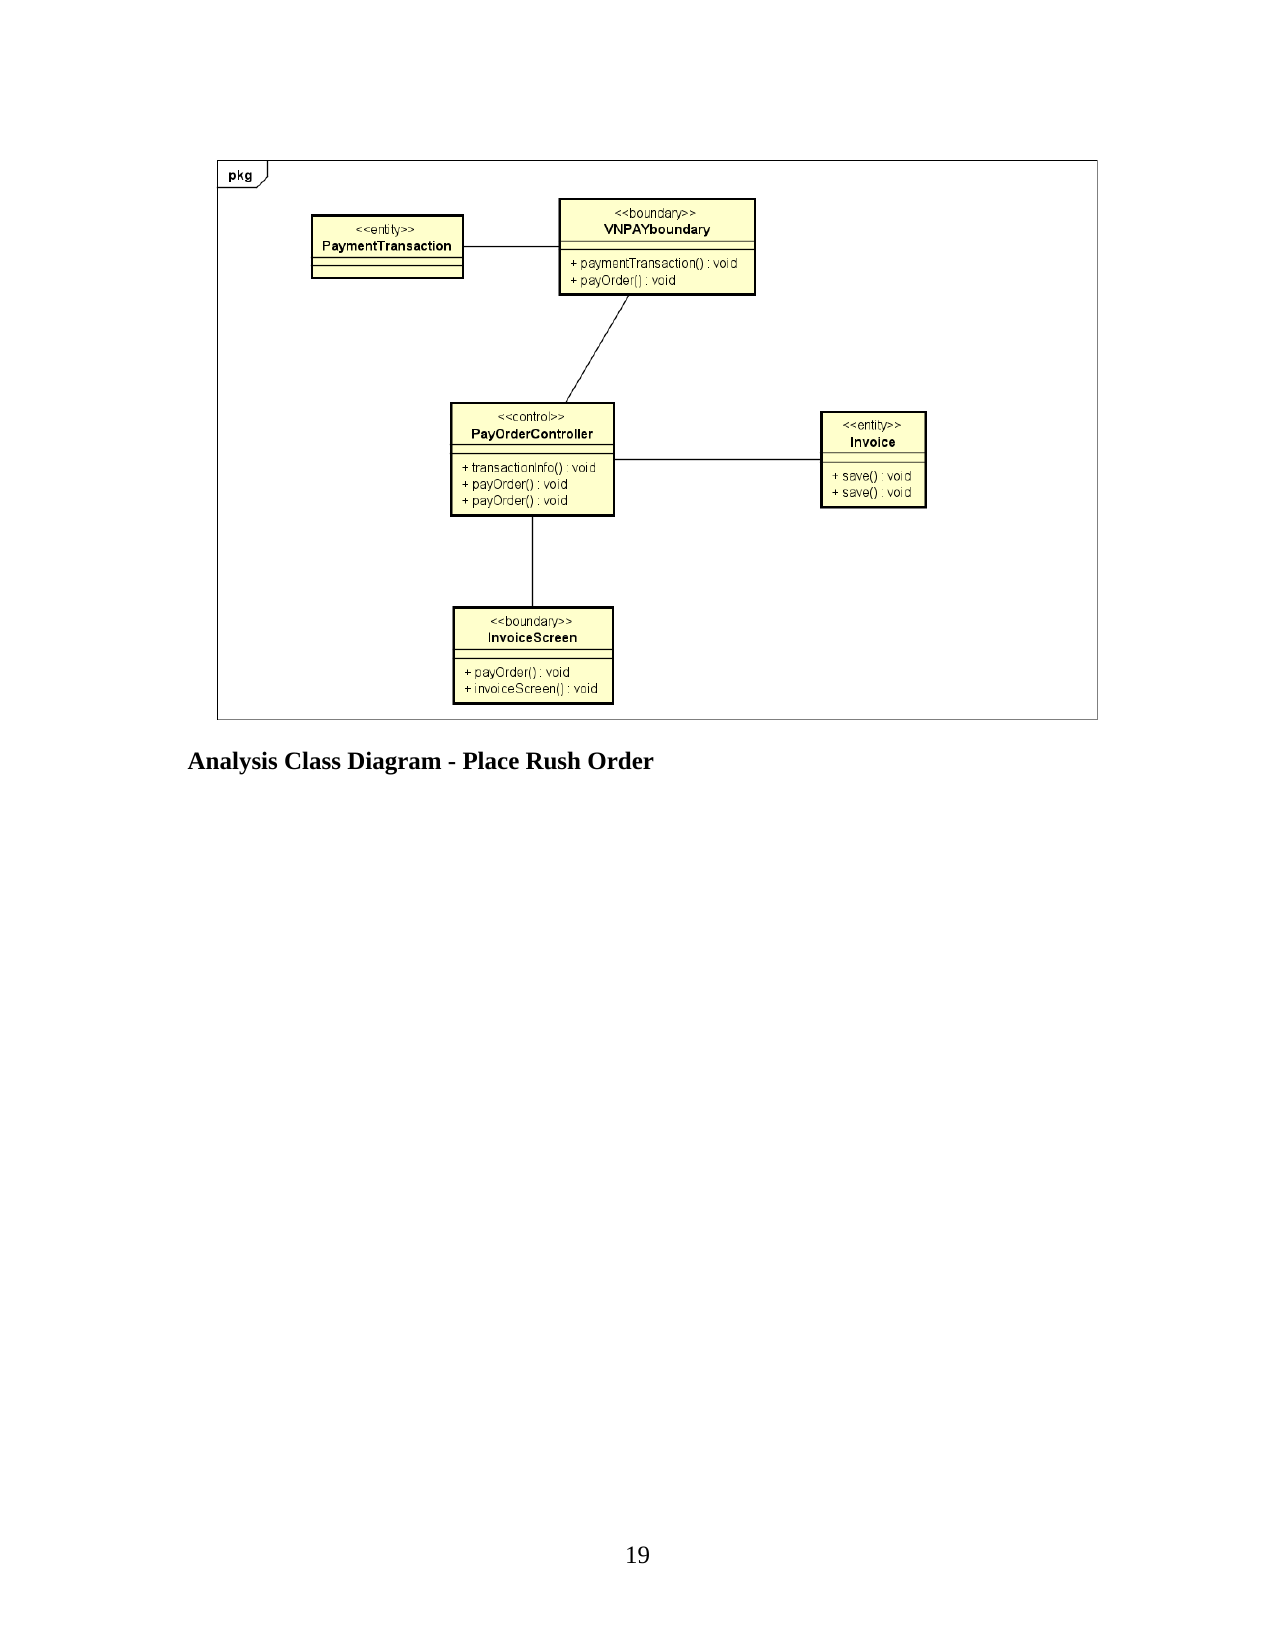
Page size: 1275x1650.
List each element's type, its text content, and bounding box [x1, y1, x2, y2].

text Analysis Class Diagram - Place Rush Order [187, 746, 1087, 775]
